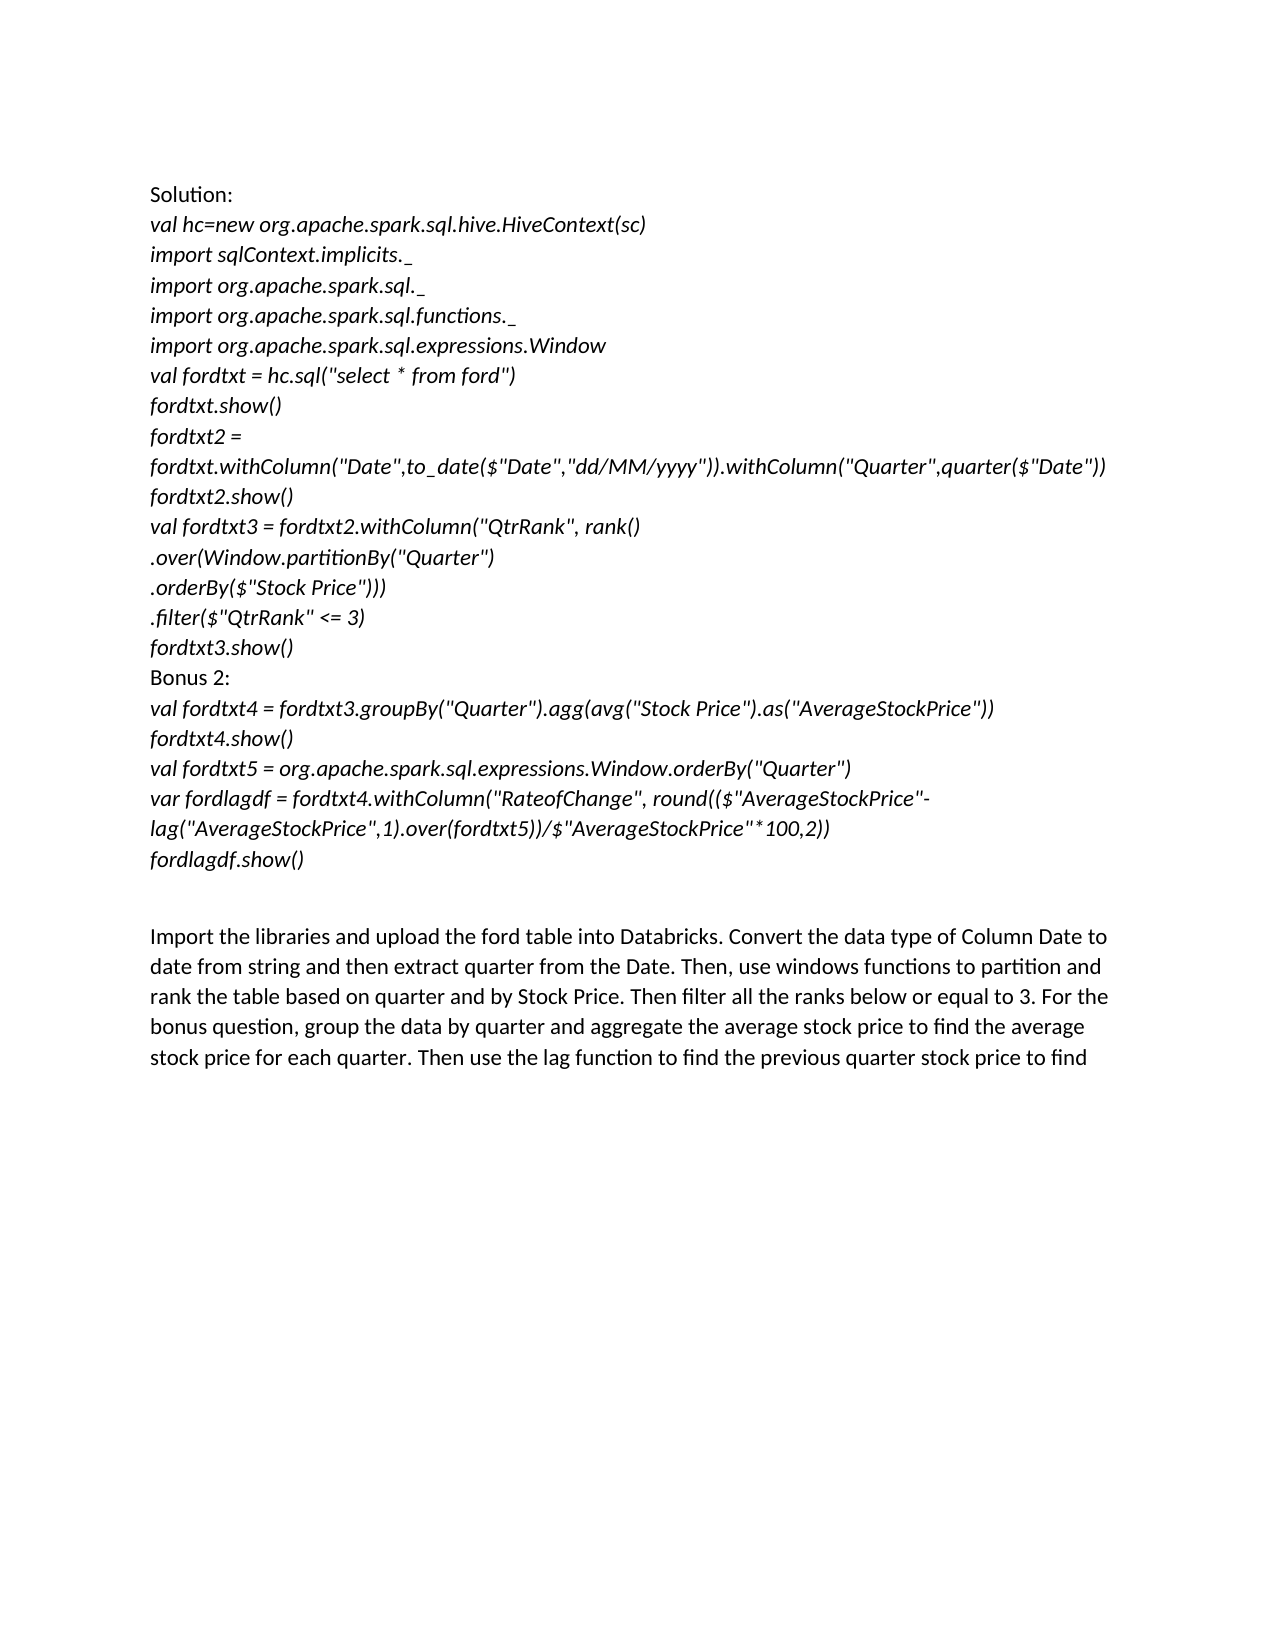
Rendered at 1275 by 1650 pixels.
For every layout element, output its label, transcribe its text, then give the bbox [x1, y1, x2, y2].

text val fordtxt5 = org.apache.spark.sql.expressions.Window.orderBy("Quarter") [150, 754, 1125, 782]
text fordtxt.show() [150, 392, 1125, 420]
text import org.apache.spark.sql.functions._ [150, 301, 1125, 329]
text fordlagdf.show() [150, 845, 1125, 873]
text Bonus 2: [150, 663, 1125, 692]
text Solution: [150, 180, 1125, 208]
text import sqlContext.implicits._ [150, 241, 1125, 269]
text import org.apache.spark.sql._ [150, 271, 1125, 299]
text var fordlagdf = fordtxt4.withColumn("RateofChange", round(($"AverageStockPrice"-lag("AverageStockPrice",1).over(fordtxt5))/$"AverageStockPrice"*100,2)) [150, 784, 1125, 843]
text .orderBy($"Stock Price"))) [150, 573, 1125, 601]
text val hc=new org.apache.spark.sql.hive.HiveContext(sc) [150, 210, 1125, 238]
text val fordtxt = hc.sql("select * from ford") [150, 361, 1125, 389]
text val fordtxt4 = fordtxt3.groupBy("Quarter").agg(avg("Stock Price").as("AverageStockPrice")) [150, 694, 1125, 722]
text val fordtxt3 = fordtxt2.withColumn("QtrRank", rank() [150, 512, 1125, 541]
text .filter($"QtrRank" <= 3) [150, 603, 1125, 631]
text fordtxt4.show() [150, 724, 1125, 752]
text fordtxt2.show() [150, 482, 1125, 510]
text import org.apache.spark.sql.expressions.Window [150, 331, 1125, 359]
text Import the libraries and upload the ford table into Databricks. Convert the data type of Column Date to date from string and then extract quarter from the Date. Then, use windows functions to partition and rank the table based on quarter and by Stock Price. Then filter all the ranks below or equal to 3. For the bonus question, group the data by quarter and aggregate the average stock price to find the average stock price for each quarter. Then use the lag function to find the previous quarter stock price to find the difference and then multiply by 100 to find the rate of change to the next quarter. [150, 922, 1125, 1071]
text .over(Window.partitionBy("Quarter") [150, 543, 1125, 571]
text fordtxt2 = fordtxt.withColumn("Date",to_date($"Date","dd/MM/yyyy")).withColumn("Quarter",quarter($"Date")) [150, 422, 1125, 480]
text fordtxt3.show() [150, 633, 1125, 661]
